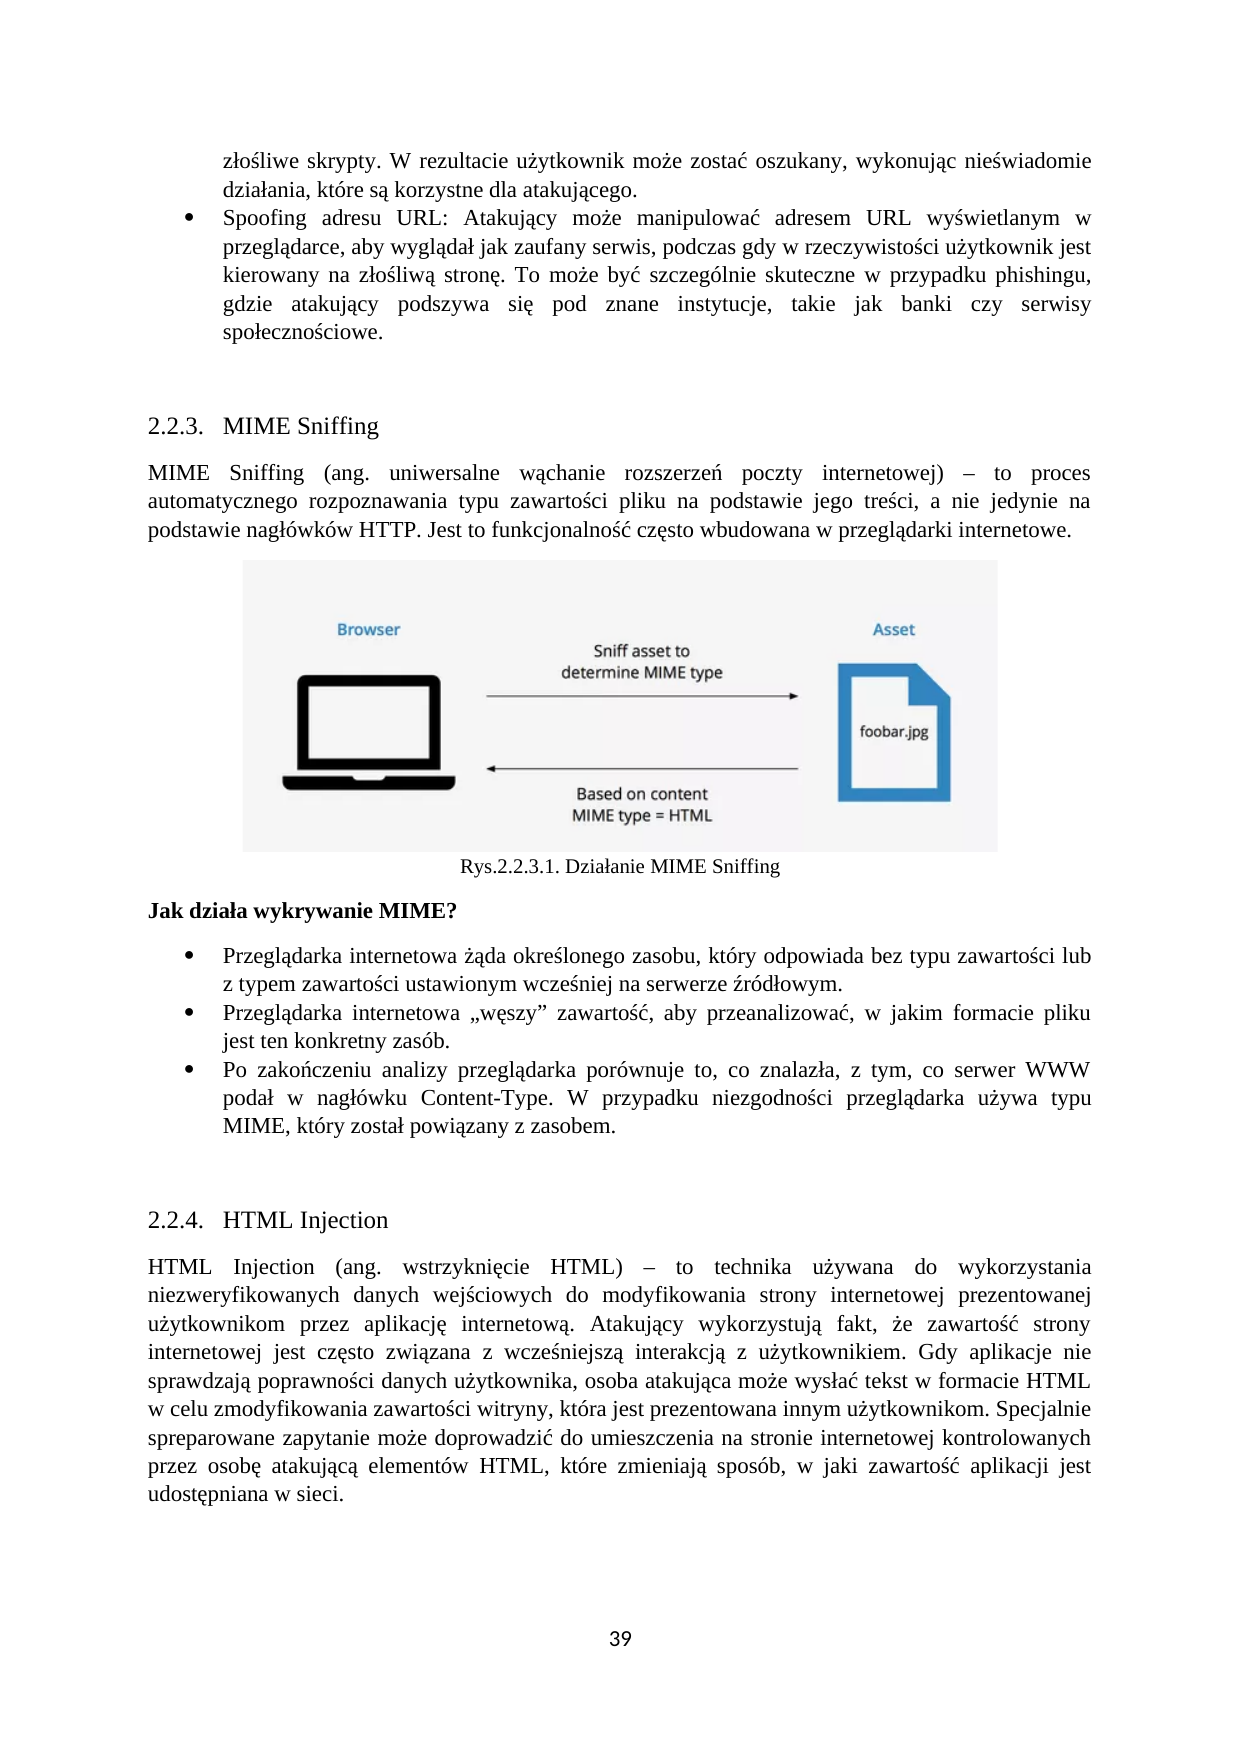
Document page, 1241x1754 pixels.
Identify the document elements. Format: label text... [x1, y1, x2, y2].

list Po zakończeniu analizy przeglądarka porównuje to, co znalazła, z tym, co serwer WWW podał w nagłówku Content-Type. W przypadku niezgodności przeglądarka używa typu MIME, który został powiązany z zasobem. [185, 1056, 1093, 1139]
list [185, 148, 1093, 202]
text MIME Sniffing (ang. uniwersalne wąchanie rozszerzeń poczty internetowej) – to proces automatycznego rozpoznawania typu zawartości pliku na podstawie jego treści, a nie jedynie na podstawie nagłówków HTTP. Jest to funkcjonalność często wbudowana w przeglądarki internetowe. [148, 459, 1093, 542]
text Rys.2.2.3.1. Działanie MIME Sniffing [148, 854, 1093, 878]
list Przeglądarka internetowa „węszy” zawartość, aby przeanalizować, w jakim formacie pliku jest ten konkretny zasób. [185, 999, 1093, 1053]
picture [242, 560, 998, 852]
text HTML Injection (ang. wstrzyknięcie HTML) – to technika używana do wykorzystania niezweryfikowanych danych wejściowych do modyfikowania strony internetowej prezentowanej użytkownikom przez aplikację internetową. Atakujący wykorzystują fakt, że zawartość strony internetowej jest często związana z wcześniejszą interakcją z użytkownikiem. Gdy aplikacje nie sprawdzają poprawności danych użytkownika, osoba atakująca może wysłać tekst w formacie HTML w celu zmodyfikowania zawartości witryny, która jest prezentowana innym użytkownikom. Specjalnie spreparowane zapytanie może doprowadzić do umieszczenia na stronie internetowej kontrolowanych przez osobę atakującą elementów HTML, które zmieniają sposób, w jaki zawartość aplikacji jest udostępniana w sieci. [148, 1253, 1093, 1507]
list MIME Sniffing [148, 411, 1093, 440]
list Spoofing adresu URL: Atakujący może manipulować adresem URL wyświetlanym w przeglądarce, aby wyglądał jak zaufany serwis, podczas gdy w rzeczywistości użytkownik jest kierowany na złośliwą stronę. To może być szczególnie skuteczne w przypadku phishingu, gdzie atakujący podszywa się pod znane instytucje, takie jak banki czy serwisy społecznościowe. [185, 204, 1093, 344]
list HTML Injection [148, 1205, 1093, 1234]
text Jak działa wykrywanie MIME? [148, 897, 1093, 923]
list Przeglądarka internetowa żąda określonego zasobu, który odpowiada bez typu zawartości lub z typem zawartości ustawionym wcześniej na serwerze źródłowym. [185, 942, 1093, 997]
